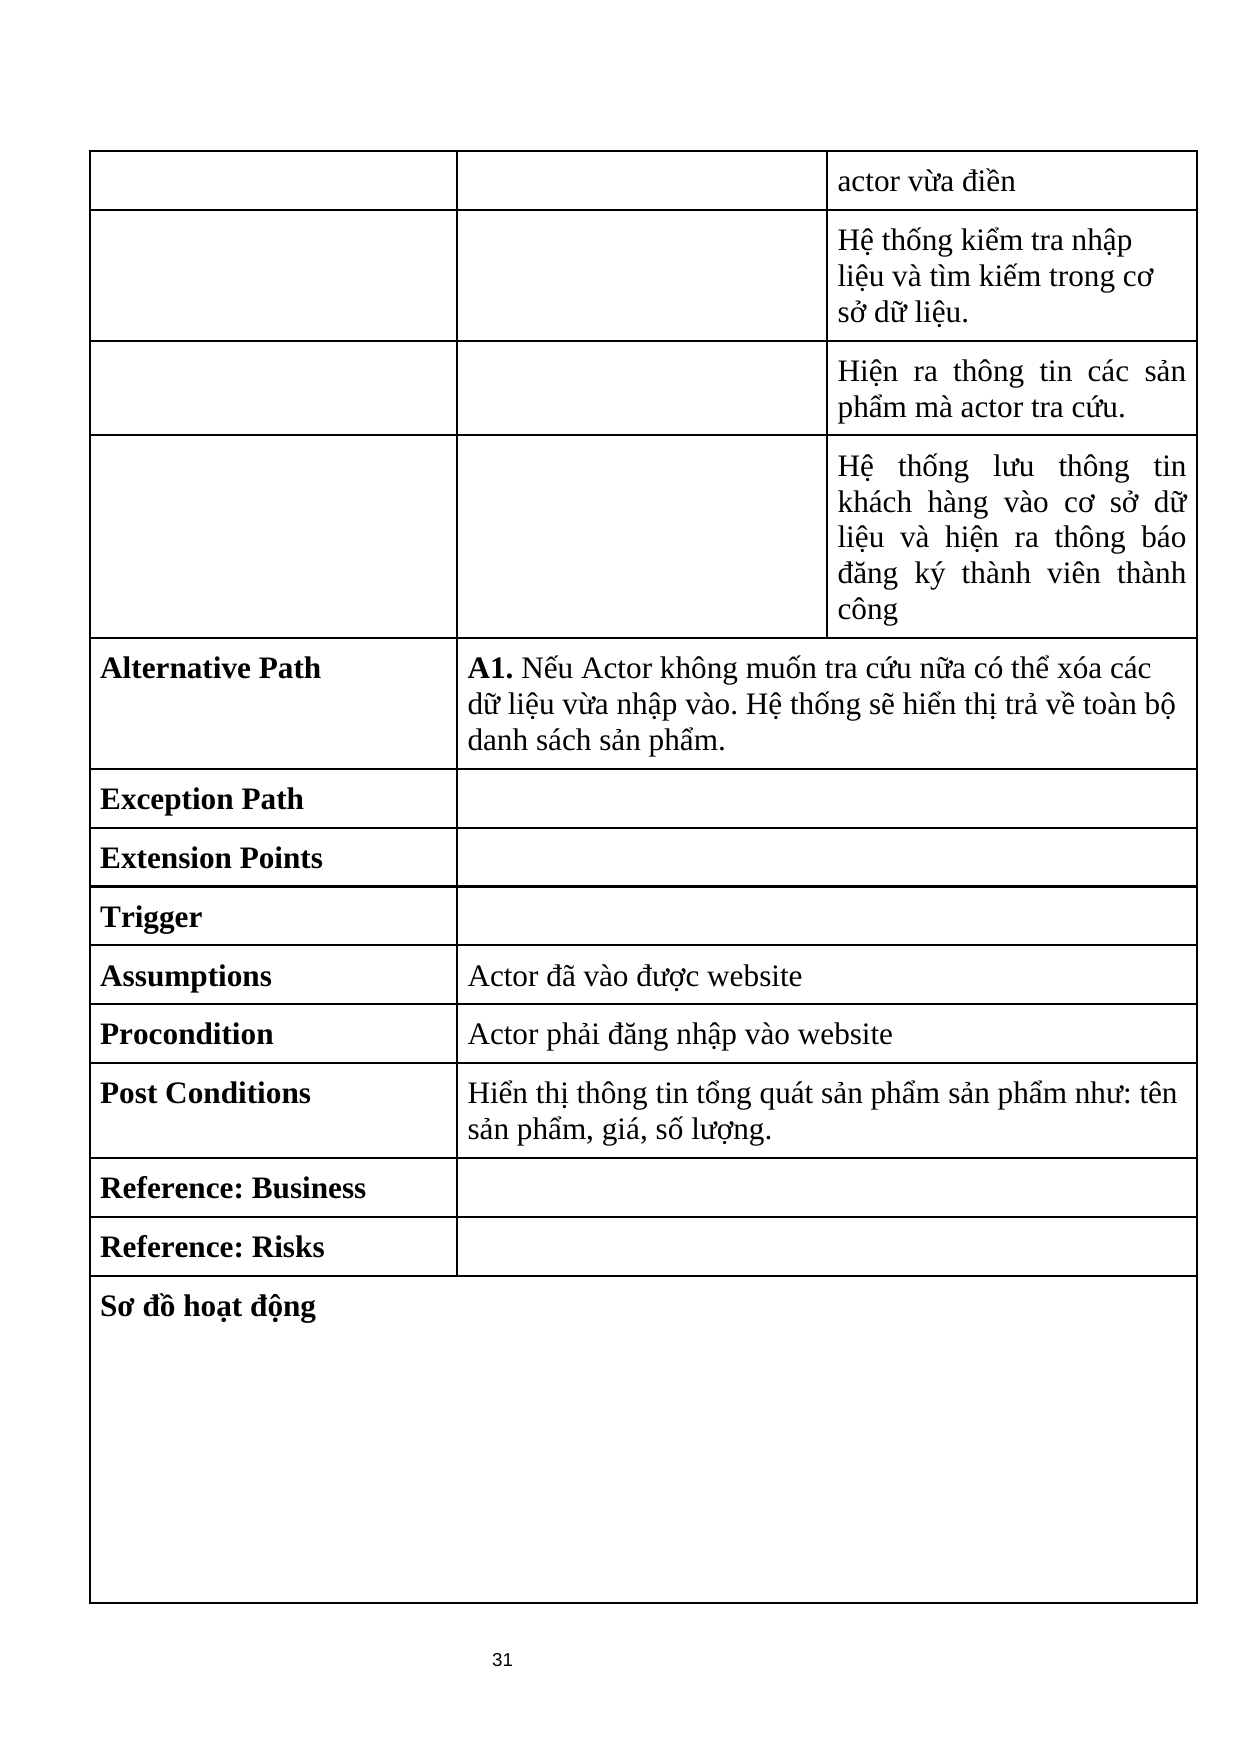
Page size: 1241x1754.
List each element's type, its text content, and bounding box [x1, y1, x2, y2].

table_cell [458, 436, 826, 637]
table_cell Hệ thống kiểm tra nhập liệu và tìm kiếm trong cơ sở dữ liệu. [828, 211, 1196, 339]
table_cell [458, 770, 1196, 827]
table_cell [458, 829, 1196, 885]
table_cell [91, 436, 456, 637]
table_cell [828, 152, 1196, 209]
table_cell [458, 152, 826, 209]
table_cell Sơ đồ hoạt động [91, 1277, 1196, 1602]
table_cell [91, 211, 456, 339]
table_cell [458, 211, 826, 339]
table_cell [458, 342, 826, 434]
table_cell Actor phải đăng nhập vào website [458, 1005, 1196, 1062]
table_cell Hiển thị thông tin tổng quát sản phẩm sản phẩm như: tên sản phẩm, giá, số lượng. [458, 1064, 1196, 1157]
table_cell Procondition [91, 1005, 456, 1062]
table_cell Alternative Path [91, 639, 456, 768]
table_cell [458, 1159, 1196, 1216]
table_cell [458, 888, 1196, 944]
table_cell Trigger [91, 888, 456, 944]
table_cell Hệ thống lưu thông tin khách hàng vào cơ sở dữ liệu và hiện ra thông báo đăng ký thành viên thành công [828, 436, 1196, 637]
table_cell Actor đã vào được website [458, 946, 1196, 1003]
table_cell Exception Path [91, 770, 456, 827]
table_cell Reference: Risks [91, 1218, 456, 1274]
table_cell Assumptions [91, 946, 456, 1003]
table_cell [458, 1218, 1196, 1274]
table_cell Reference: Business [91, 1159, 456, 1216]
table_cell [91, 342, 456, 434]
table_cell Hiện ra thông tin các sản phẩm mà actor tra cứu. [828, 342, 1196, 434]
table_cell Post Conditions [91, 1064, 456, 1157]
table_cell A1. Nếu Actor không muốn tra cứu nữa có thể xóa các dữ liệu vừa nhập vào. Hệ thống sẽ hiển thị trả về toàn bộ danh sách sản phẩm. [458, 639, 1196, 768]
table_cell Extension Points [91, 829, 456, 885]
